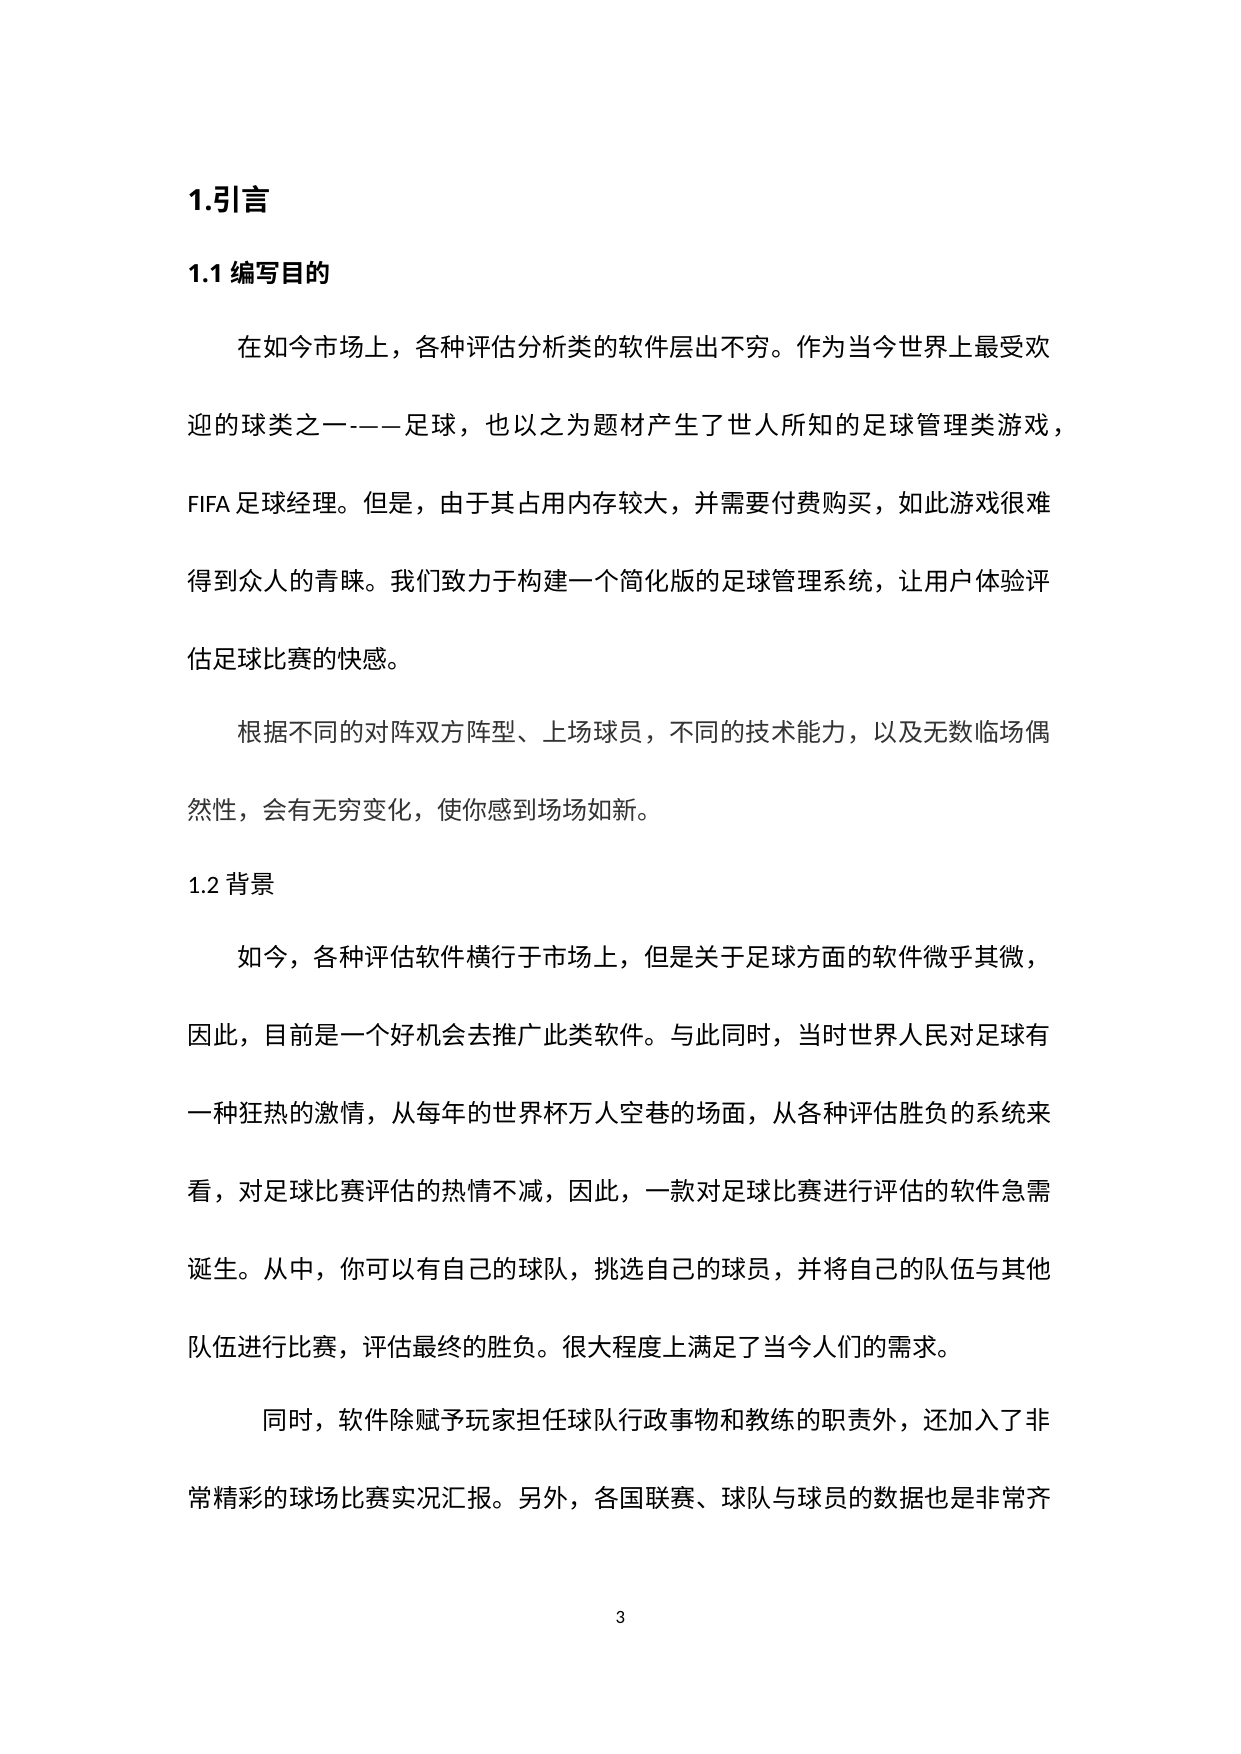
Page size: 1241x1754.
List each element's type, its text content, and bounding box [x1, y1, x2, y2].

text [187, 1385, 1053, 1531]
text 如今，各种评估软件横行于市场上，但是关于足球方面的软件微乎其微，因此，目前是一个好机会去推广此类软件。与此同时，当时世界人民对足球有一种狂热的激情，从每年的世界杯万人空巷的场面，从各种评估胜负的系统来看，对足球比赛评估的热情不减，因此，一款对足球比赛进行评估的软件急需诞生。从中，你可以有自己的球队，挑选自己的球员，并将自己的队伍与其他队伍进行比赛，评估最终的胜负。很大程度上满足了当今人们的需求。 [187, 922, 1053, 1379]
text 1.引言 [187, 164, 1053, 232]
text 在如今市场上，各种评估分析类的软件层出不穷。作为当今世界上最受欢迎的球类之一-——足球，也以之为题材产生了世人所知的足球管理类游戏，FIFA足球经理。但是，由于其占用内存较大，并需要付费购买，如此游戏很难得到众人的青睐。我们致力于构建一个简化版的足球管理系统，让用户体验评估足球比赛的快感。 [187, 311, 1053, 691]
text 1.2 背景 [187, 848, 1053, 916]
text 1.1 编写目的 [187, 238, 1053, 306]
text 根据不同的对阵双方阵型、上场球员，不同的技术能力，以及无数临场偶然性，会有无穷变化，使你感到场场如新。 [187, 697, 1053, 843]
